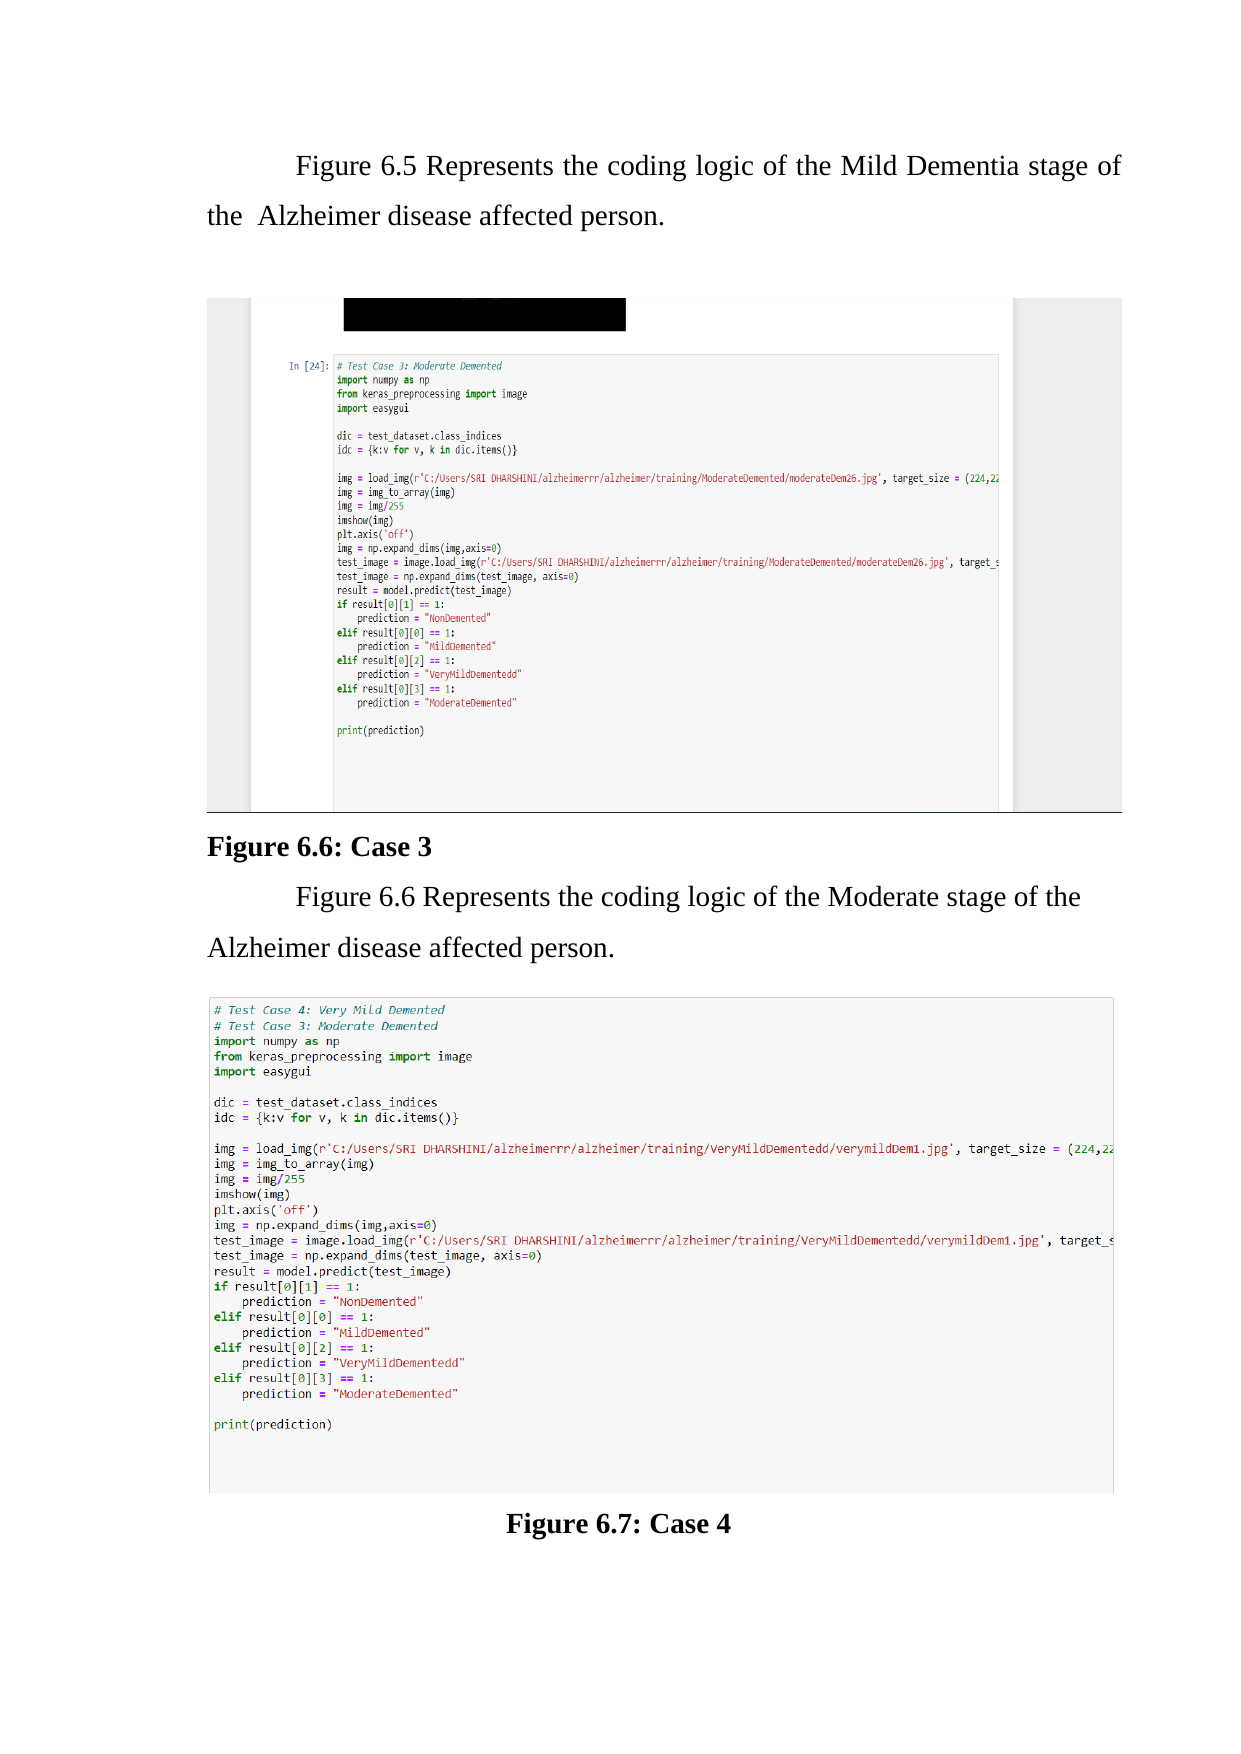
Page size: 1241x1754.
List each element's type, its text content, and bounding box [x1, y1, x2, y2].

picture [206, 298, 1123, 813]
text Figure 6.6: Case 3 [207, 813, 1122, 863]
text Figure 6.6 Represents the coding logic of the Moderate stage of the [207, 879, 1122, 913]
text Figure 6.7: Case 4 [207, 1506, 1122, 1539]
text Alzheimer disease affected person. [207, 930, 1122, 963]
text Figure 6.5 Represents the coding logic of the Mild Dementia stage of the Alzheimer disease affected person. [207, 148, 1122, 232]
picture [206, 980, 1123, 1493]
